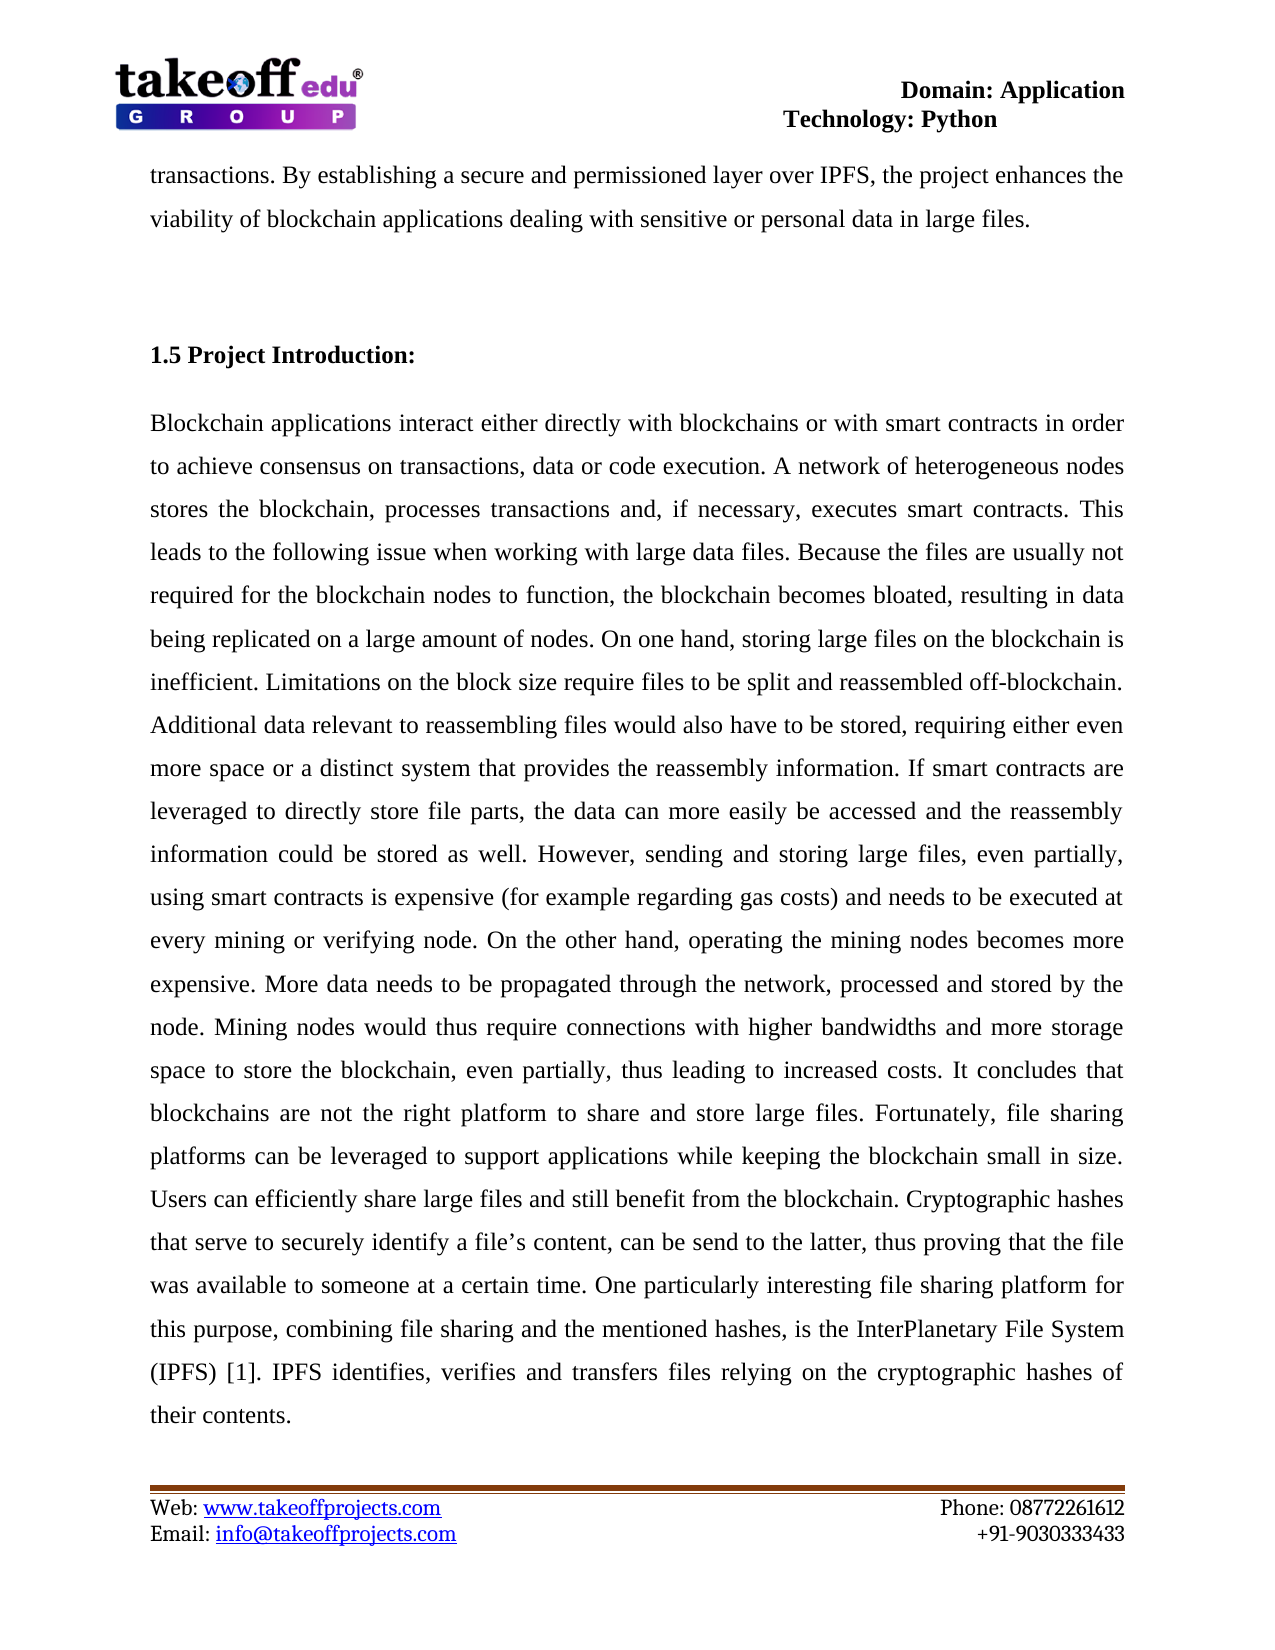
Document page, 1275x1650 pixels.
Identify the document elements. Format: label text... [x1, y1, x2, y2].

text 1.5 Project Introduction: [150, 340, 1125, 369]
picture [112, 53, 366, 140]
text Blockchain applications interact either directly with blockchains or with smart contracts in order to achieve consensus on transactions, data or code execution. A network of heterogeneous nodes stores the blockchain, processes transactions and, if necessary, executes smart contracts. This leads to the following issue when working with large data files. Because the files are usually not required for the blockchain nodes to function, the blockchain becomes bloated, resulting in data being replicated on a large amount of nodes. On one hand, storing large files on the blockchain is inefficient. Limitations on the block size require files to be split and reassembled off-blockchain. Additional data relevant to reassembling files would also have to be stored, requiring either even more space or a distinct system that provides the reassembly information. If smart contracts are leveraged to directly store file parts, the data can more easily be accessed and the reassembly information could be stored as well. However, sending and storing large files, even partially, using smart contracts is expensive (for example regarding gas costs) and needs to be executed at every mining or verifying node. On the other hand, operating the mining nodes becomes more expensive. More data needs to be propagated through the network, processed and stored by the node. Mining nodes would thus require connections with higher bandwidths and more storage space to store the blockchain, even partially, thus leading to increased costs. It concludes that blockchains are not the right platform to share and store large files. Fortunately, file sharing platforms can be leveraged to support applications while keeping the blockchain small in size. Users can efficiently share large files and still benefit from the blockchain. Cryptographic hashes that serve to securely identify a file’s content, can be send to the latter, thus proving that the file was available to someone at a certain time. One particularly interesting file sharing platform for this purpose, combining file sharing and the mentioned hashes, is the InterPlanetary File System (IPFS) [1]. IPFS identifies, verifies and transfers files relying on the cryptographic hashes of their contents. [150, 408, 1125, 1429]
